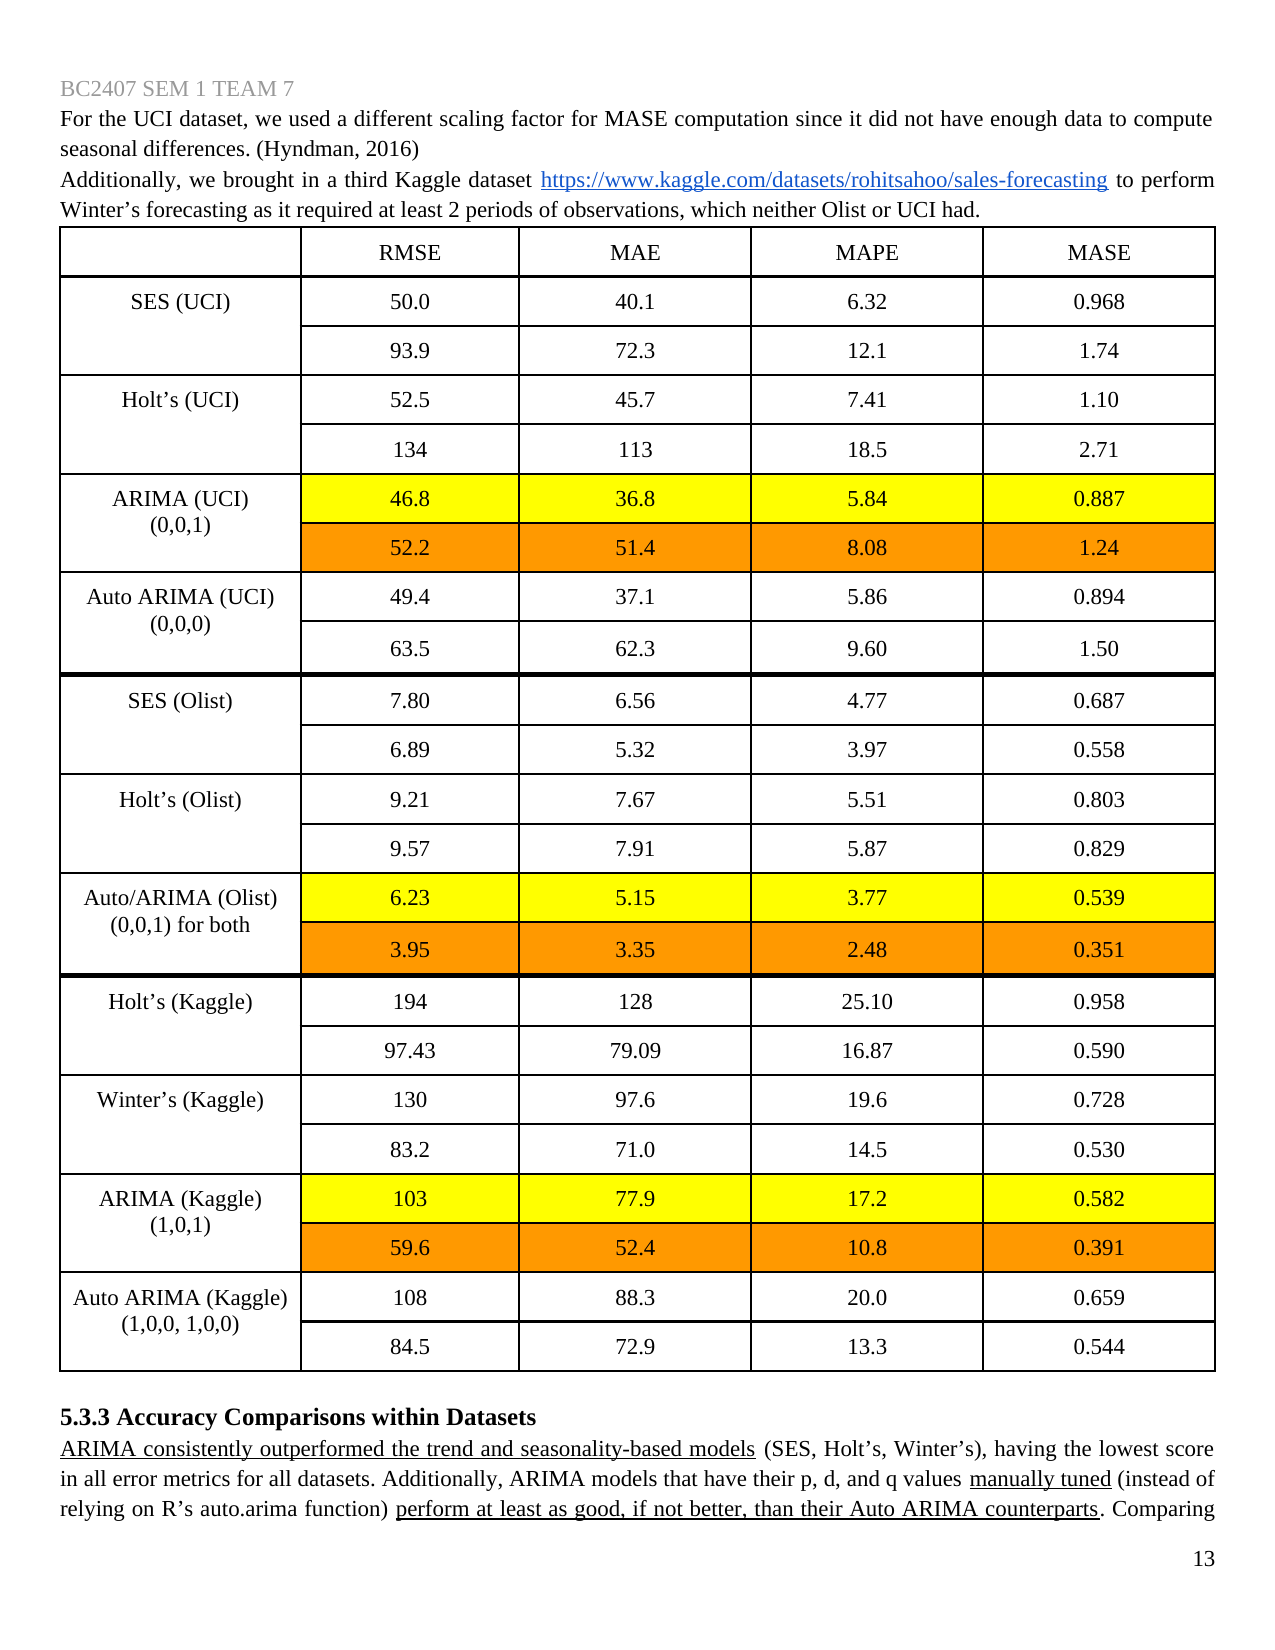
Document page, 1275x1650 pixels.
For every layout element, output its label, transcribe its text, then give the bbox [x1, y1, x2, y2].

table_cell 3.95 [302, 923, 518, 973]
text Additionally, we brought in a third Kaggle dataset https://www.kaggle.com/datasets/rohitsahoo/sales-forecasting to perform Winter’s forecasting as it required at least 2 periods of observations, which neither Olist or UCI had. [60, 166, 1215, 222]
table_cell 0.894 [984, 573, 1214, 620]
table_cell 5.15 [520, 874, 750, 921]
table_cell 25.10 [752, 978, 982, 1025]
table_cell 113 [520, 425, 750, 472]
table_cell 0.544 [984, 1323, 1214, 1370]
table_header MAE [520, 228, 750, 275]
table_cell 83.2 [302, 1125, 518, 1173]
table_cell 7.91 [520, 825, 750, 872]
table_cell 134 [302, 425, 518, 472]
table_cell 7.67 [520, 775, 750, 822]
table_cell 0.659 [984, 1273, 1214, 1320]
table_cell 0.590 [984, 1027, 1214, 1074]
table_cell 84.5 [302, 1323, 518, 1370]
table_cell 46.8 [302, 475, 518, 522]
table_cell 13.3 [752, 1323, 982, 1370]
table_cell 130 [302, 1076, 518, 1123]
table_cell 14.5 [752, 1125, 982, 1173]
table_cell 0.887 [984, 475, 1214, 522]
table_cell 49.4 [302, 573, 518, 620]
table_cell 128 [520, 978, 750, 1025]
table_cell 4.77 [752, 677, 982, 724]
table_cell 71.0 [520, 1125, 750, 1173]
table_cell 103 [302, 1175, 518, 1222]
table_cell 97.43 [302, 1027, 518, 1074]
table_header MAPE [752, 228, 982, 275]
table_cell 63.5 [302, 622, 518, 672]
table_cell 108 [302, 1273, 518, 1320]
table_cell 20.0 [752, 1273, 982, 1320]
table_cell 6.23 [302, 874, 518, 921]
table_cell Auto ARIMA (UCI) (0,0,0) [61, 573, 300, 672]
table_cell 3.77 [752, 874, 982, 921]
table_cell SES (Olist) [61, 677, 300, 773]
table_cell 9.57 [302, 825, 518, 872]
table_cell 2.71 [984, 425, 1214, 472]
table_cell 6.32 [752, 278, 982, 324]
table_cell Holt’s (UCI) [61, 376, 300, 472]
table_cell 3.35 [520, 923, 750, 973]
table_cell 9.60 [752, 622, 982, 672]
table_header [61, 228, 300, 275]
table_cell 3.97 [752, 726, 982, 773]
table_cell ARIMA (Kaggle) (1,0,1) [61, 1175, 300, 1271]
table_cell 0.728 [984, 1076, 1214, 1123]
table_cell 2.48 [752, 923, 982, 973]
table_cell 52.2 [302, 524, 518, 571]
table_cell 7.80 [302, 677, 518, 724]
table_cell 0.829 [984, 825, 1214, 872]
table_cell ARIMA (UCI) (0,0,1) [61, 475, 300, 571]
table_cell 9.21 [302, 775, 518, 822]
table_cell 0.582 [984, 1175, 1214, 1222]
subtitle 5.3.3 Accuracy Comparisons within Datasets [60, 1402, 1184, 1431]
table_cell 6.56 [520, 677, 750, 724]
table_cell 7.41 [752, 376, 982, 423]
table_cell 5.51 [752, 775, 982, 822]
table_cell 51.4 [520, 524, 750, 571]
table_cell Auto ARIMA (Kaggle) (1,0,0, 1,0,0) [61, 1273, 300, 1370]
table_cell 40.1 [520, 278, 750, 324]
table_cell 72.3 [520, 327, 750, 374]
table_cell 93.9 [302, 327, 518, 374]
table_cell 0.391 [984, 1224, 1214, 1271]
table_cell 0.558 [984, 726, 1214, 773]
table_cell 0.968 [984, 278, 1214, 324]
table_cell 5.87 [752, 825, 982, 872]
table_cell Holt’s (Olist) [61, 775, 300, 872]
table_cell 8.08 [752, 524, 982, 571]
table_cell 5.32 [520, 726, 750, 773]
table_cell 52.5 [302, 376, 518, 423]
table_header MASE [984, 228, 1214, 275]
table_cell 0.958 [984, 978, 1214, 1025]
table_cell 1.24 [984, 524, 1214, 571]
table_cell SES (UCI) [61, 278, 300, 374]
text For the UCI dataset, we used a different scaling factor for MASE computation since it did not have enough data to compute seasonal differences. (Hyndman, 2016) [60, 105, 1215, 162]
table_cell 45.7 [520, 376, 750, 423]
table_cell 19.6 [752, 1076, 982, 1123]
table_cell 79.09 [520, 1027, 750, 1074]
table_cell 88.3 [520, 1273, 750, 1320]
table_cell 52.4 [520, 1224, 750, 1271]
table_cell 10.8 [752, 1224, 982, 1271]
table_cell 1.50 [984, 622, 1214, 672]
table_cell 0.539 [984, 874, 1214, 921]
table_cell 0.687 [984, 677, 1214, 724]
table_cell 5.86 [752, 573, 982, 620]
table_cell 17.2 [752, 1175, 982, 1222]
table_cell 1.10 [984, 376, 1214, 423]
table_cell 36.8 [520, 475, 750, 522]
table_cell 62.3 [520, 622, 750, 672]
table_cell 37.1 [520, 573, 750, 620]
table_cell 194 [302, 978, 518, 1025]
table_cell Auto/ARIMA (Olist) (0,0,1) for both [61, 874, 300, 973]
table_cell 59.6 [302, 1224, 518, 1271]
table_cell 50.0 [302, 278, 518, 324]
table_cell 18.5 [752, 425, 982, 472]
table_cell 72.9 [520, 1323, 750, 1370]
table_cell 0.803 [984, 775, 1214, 822]
table_cell 77.9 [520, 1175, 750, 1222]
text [60, 1435, 1215, 1522]
table_cell 5.84 [752, 475, 982, 522]
table_cell 97.6 [520, 1076, 750, 1123]
table_cell 12.1 [752, 327, 982, 374]
table_cell 16.87 [752, 1027, 982, 1074]
table_header RMSE [302, 228, 518, 275]
table_cell Winter’s (Kaggle) [61, 1076, 300, 1173]
table_cell 0.530 [984, 1125, 1214, 1173]
table_cell 6.89 [302, 726, 518, 773]
table_cell Holt’s (Kaggle) [61, 978, 300, 1074]
table_cell 1.74 [984, 327, 1214, 374]
table_cell 0.351 [984, 923, 1214, 973]
